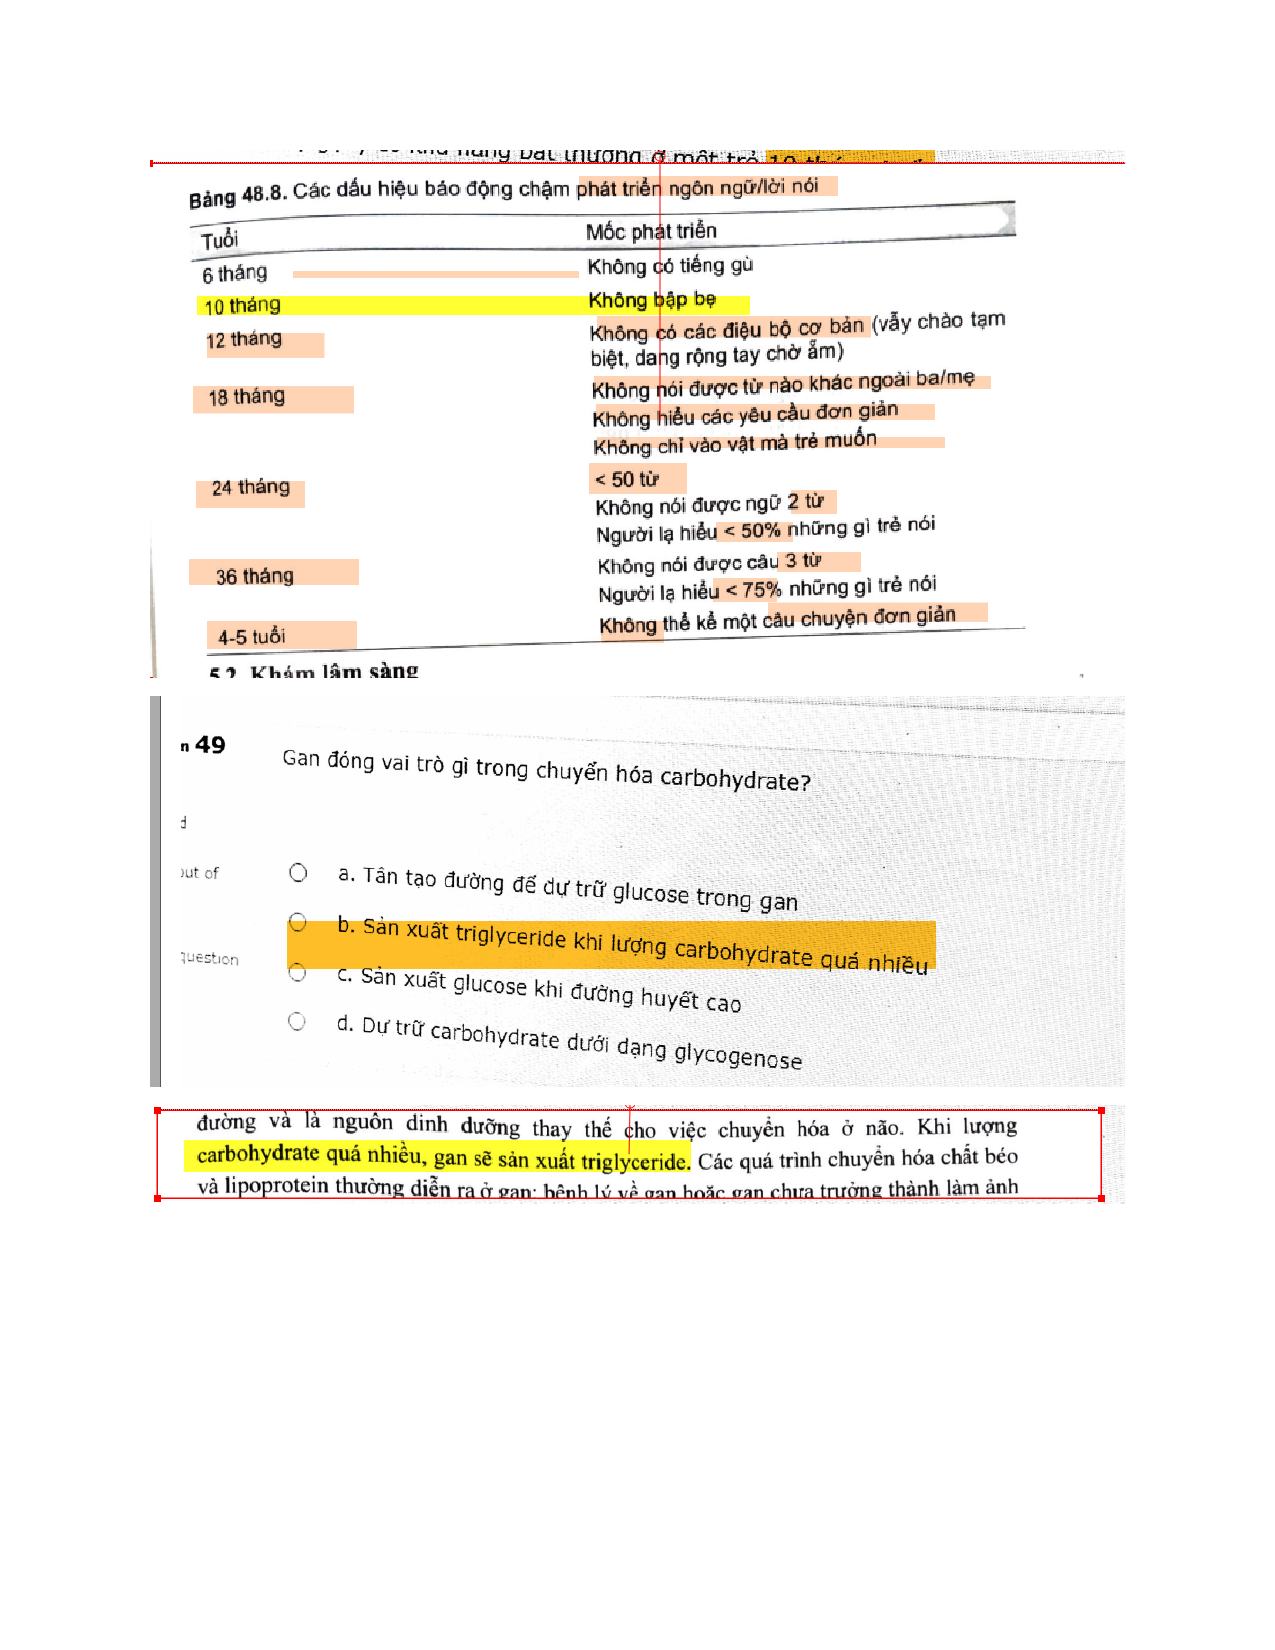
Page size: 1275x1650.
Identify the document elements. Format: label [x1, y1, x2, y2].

picture [150, 696, 1125, 1087]
picture [150, 1105, 1125, 1204]
picture [150, 150, 1125, 678]
